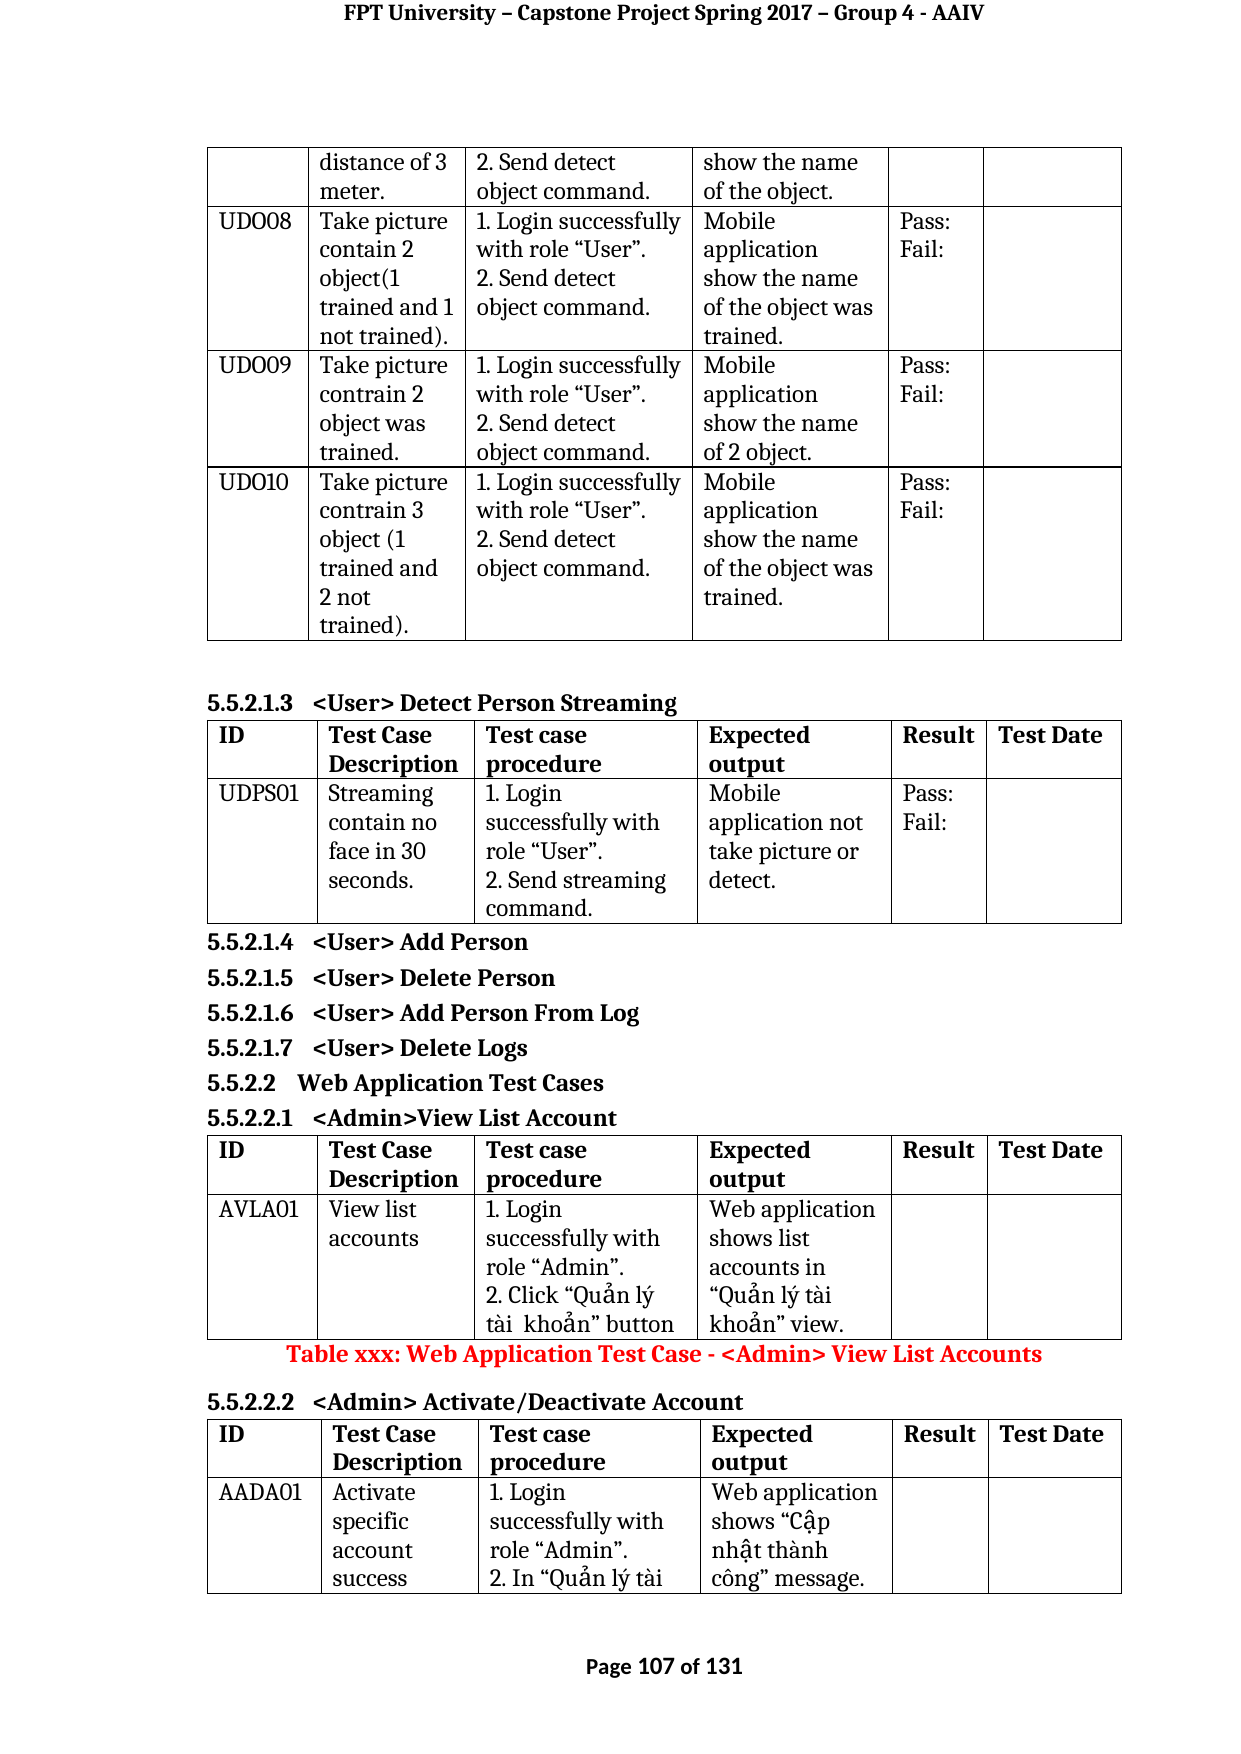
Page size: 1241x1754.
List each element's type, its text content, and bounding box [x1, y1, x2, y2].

subtitle <Admin>View List Account [207, 1104, 1122, 1133]
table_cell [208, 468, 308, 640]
subtitle <User> Add Person From Log [207, 999, 1122, 1027]
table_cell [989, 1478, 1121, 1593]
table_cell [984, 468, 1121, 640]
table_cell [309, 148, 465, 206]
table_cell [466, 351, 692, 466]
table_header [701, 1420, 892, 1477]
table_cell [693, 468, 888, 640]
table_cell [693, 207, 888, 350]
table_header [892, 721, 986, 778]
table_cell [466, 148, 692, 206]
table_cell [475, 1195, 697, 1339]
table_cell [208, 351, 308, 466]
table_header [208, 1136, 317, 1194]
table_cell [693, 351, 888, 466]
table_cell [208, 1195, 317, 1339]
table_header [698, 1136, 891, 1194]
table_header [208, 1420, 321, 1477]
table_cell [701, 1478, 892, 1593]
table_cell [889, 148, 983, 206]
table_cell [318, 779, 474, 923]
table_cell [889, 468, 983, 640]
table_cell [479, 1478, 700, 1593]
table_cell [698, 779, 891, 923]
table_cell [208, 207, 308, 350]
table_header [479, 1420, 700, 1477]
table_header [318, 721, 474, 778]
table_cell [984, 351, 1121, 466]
subtitle <User> Delete Person [207, 963, 1122, 992]
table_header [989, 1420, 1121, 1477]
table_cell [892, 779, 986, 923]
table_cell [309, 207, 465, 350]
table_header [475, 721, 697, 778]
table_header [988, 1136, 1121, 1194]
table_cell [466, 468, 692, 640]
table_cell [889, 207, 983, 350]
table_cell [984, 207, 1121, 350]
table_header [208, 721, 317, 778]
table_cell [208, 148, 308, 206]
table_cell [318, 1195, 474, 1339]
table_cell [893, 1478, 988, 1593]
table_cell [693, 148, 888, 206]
subtitle <Admin> Activate/Deactivate Account [207, 1387, 1122, 1416]
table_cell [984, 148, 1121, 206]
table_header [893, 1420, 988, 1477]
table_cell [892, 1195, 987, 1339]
subtitle <User> Add Person [207, 928, 1122, 957]
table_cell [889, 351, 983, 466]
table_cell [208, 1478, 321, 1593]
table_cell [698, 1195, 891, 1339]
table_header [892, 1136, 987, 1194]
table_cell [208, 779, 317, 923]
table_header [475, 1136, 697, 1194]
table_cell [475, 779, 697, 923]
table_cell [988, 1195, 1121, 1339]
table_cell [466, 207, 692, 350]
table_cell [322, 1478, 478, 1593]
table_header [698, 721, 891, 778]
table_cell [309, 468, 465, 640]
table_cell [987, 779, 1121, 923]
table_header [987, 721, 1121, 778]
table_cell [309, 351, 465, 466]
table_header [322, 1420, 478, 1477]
subtitle <User> Delete Logs [207, 1034, 1122, 1063]
text Table xxx: Web Application Test Case - <Admin> View List Accounts [207, 1340, 1122, 1368]
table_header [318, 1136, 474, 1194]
subtitle Web Application Test Cases [207, 1069, 1122, 1098]
subtitle <User> Detect Person Streaming [207, 689, 1122, 717]
